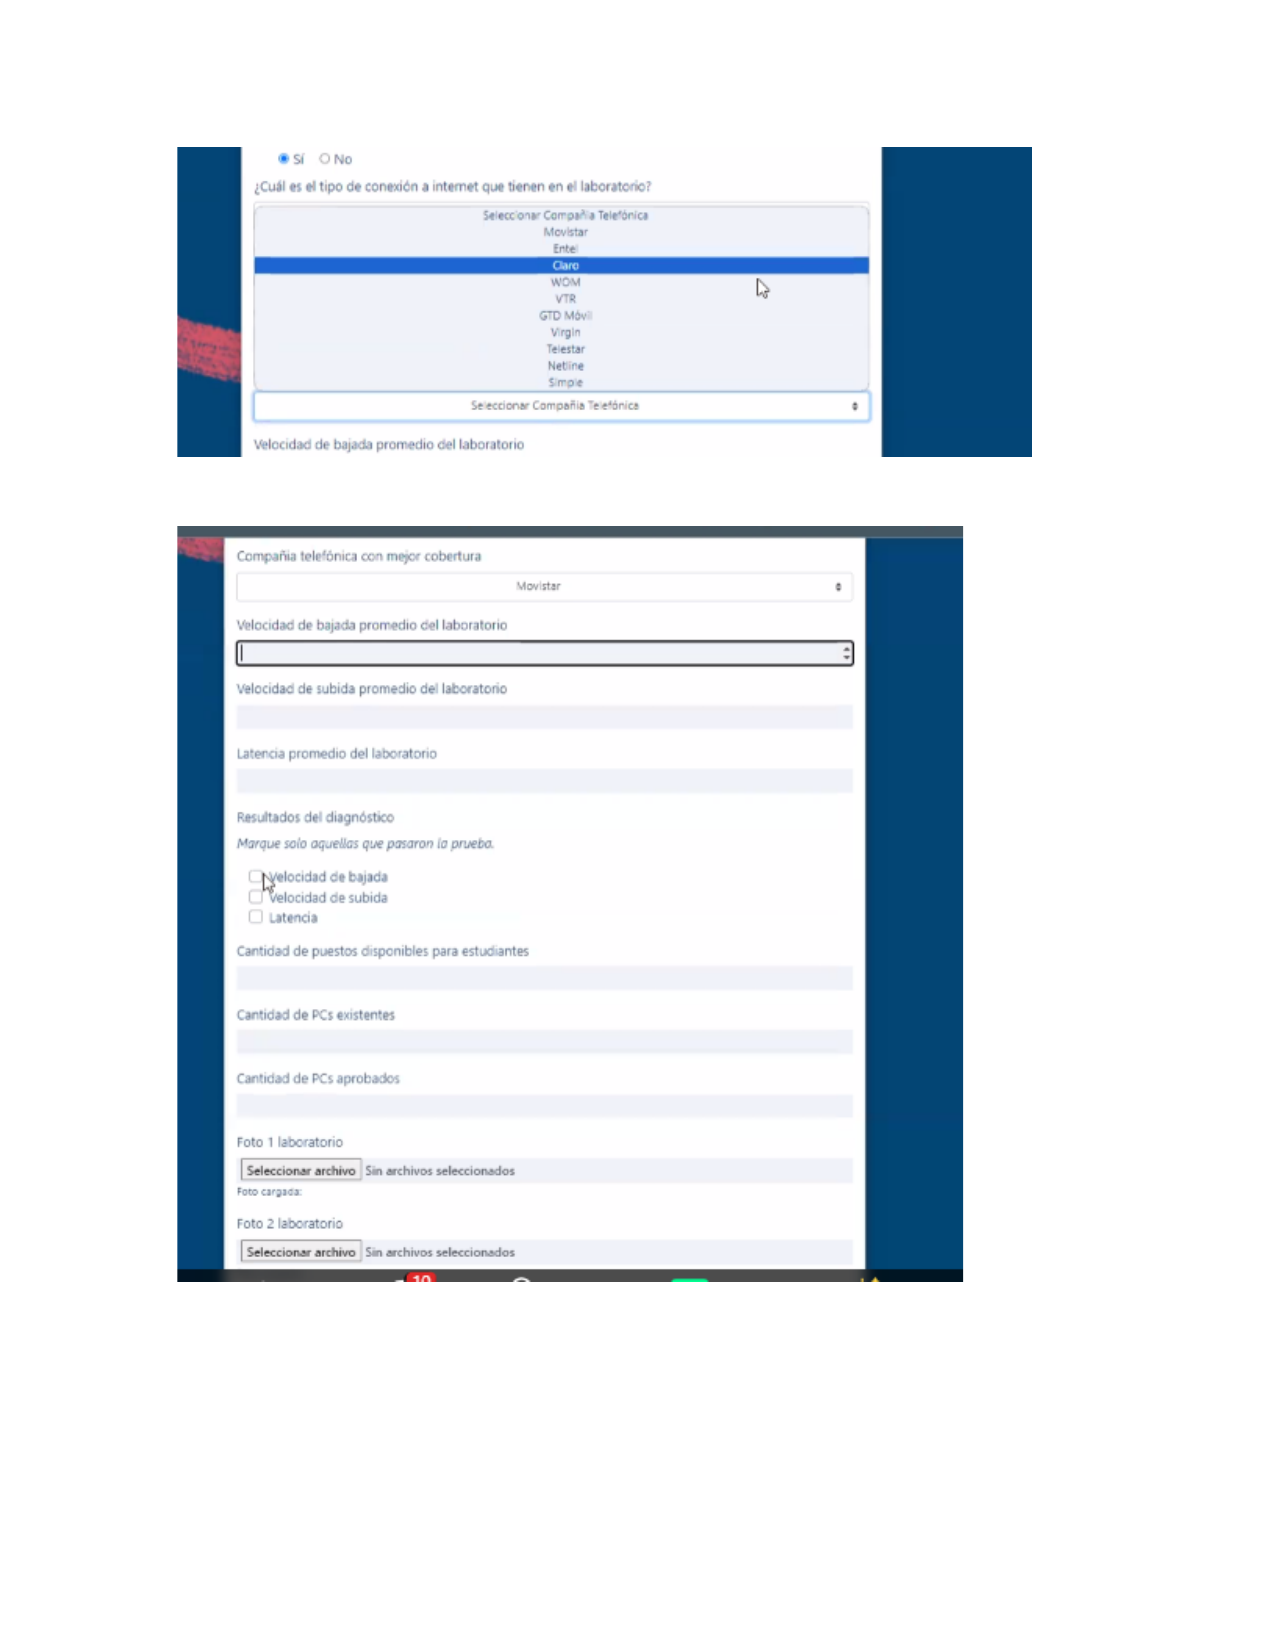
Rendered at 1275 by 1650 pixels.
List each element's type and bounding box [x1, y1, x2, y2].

picture [177, 526, 964, 1282]
picture [177, 147, 1032, 457]
